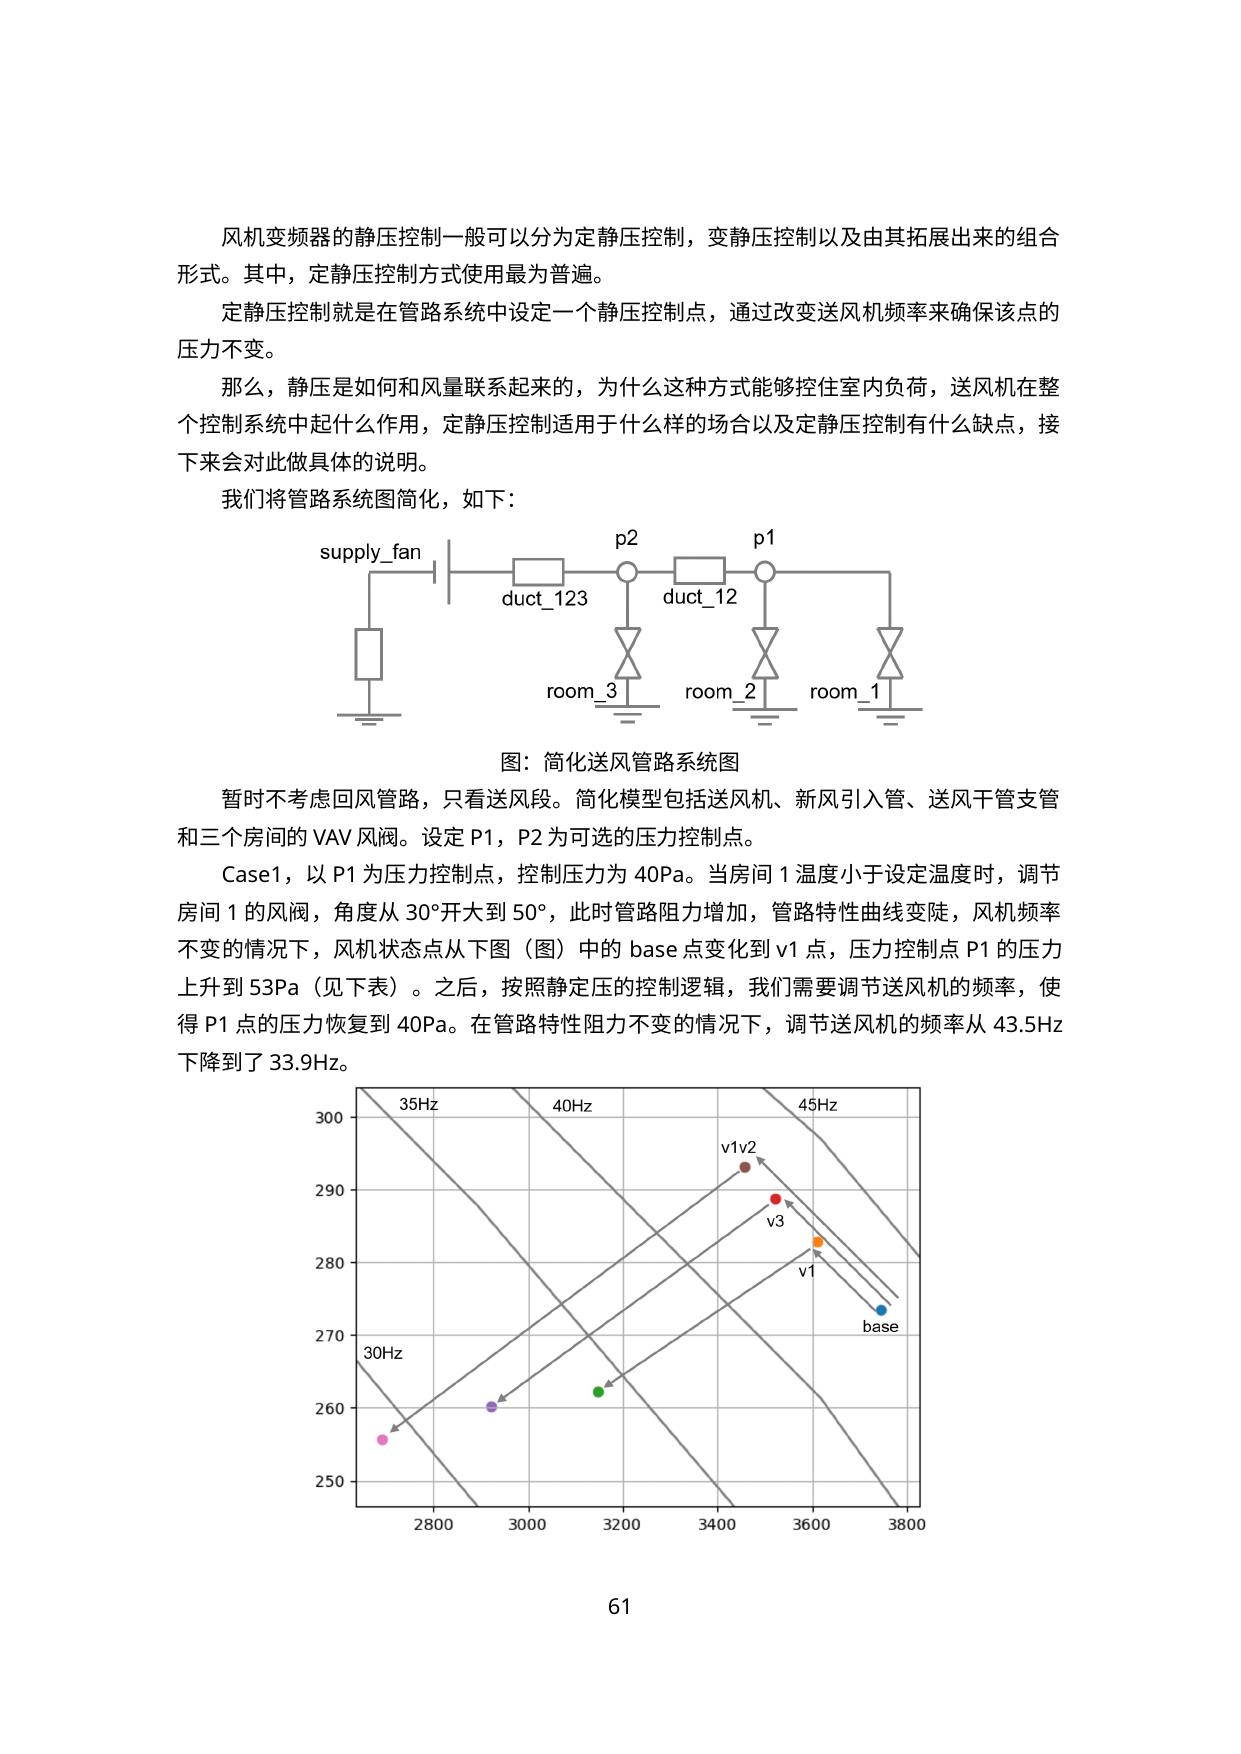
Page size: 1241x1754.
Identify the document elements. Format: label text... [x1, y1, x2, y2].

text 那么，静压是如何和风量联系起来的，为什么这种方式能够控住室内负荷，送风机在整个控制系统中起什么作用，定静压控制适用于什么样的场合以及定静压控制有什么缺点，接下来会对此做具体的说明。 [177, 367, 1063, 479]
text 暂时不考虑回风管路，只看送风段。简化模型包括送风机、新风引入管、送风干管支管和三个房间的VAV风阀。设定P1，P2为可选的压力控制点。 [177, 779, 1063, 854]
picture [307, 516, 933, 736]
text 图：简化送风管路系统图 [177, 742, 1063, 779]
text 我们将管路系统图简化，如下： [177, 479, 1063, 517]
text Case1，以P1为压力控制点，控制压力为40Pa。当房间1温度小于设定温度时，调节房间1的风阀，角度从30°开大到50°，此时管路阻力增加，管路特性曲线变陡，风机频率不变的情况下，风机状态点从下图（图）中的base点变化到v1点，压力控制点P1的压力上升到53Pa（见下表）。之后，按照静定压的控制逻辑，我们需要调节送风机的频率，使得P1点的压力恢复到40Pa。在管路特性阻力不变的情况下，调节送风机的频率从43.5Hz下降到了33.9Hz。 [177, 854, 1063, 1079]
text 风机变频器的静压控制一般可以分为定静压控制，变静压控制以及由其拓展出来的组合形式。其中，定静压控制方式使用最为普遍。 [177, 217, 1063, 292]
text 定静压控制就是在管路系统中设定一个静压控制点，通过改变送风机频率来确保该点的压力不变。 [177, 292, 1063, 367]
picture [308, 1079, 932, 1540]
